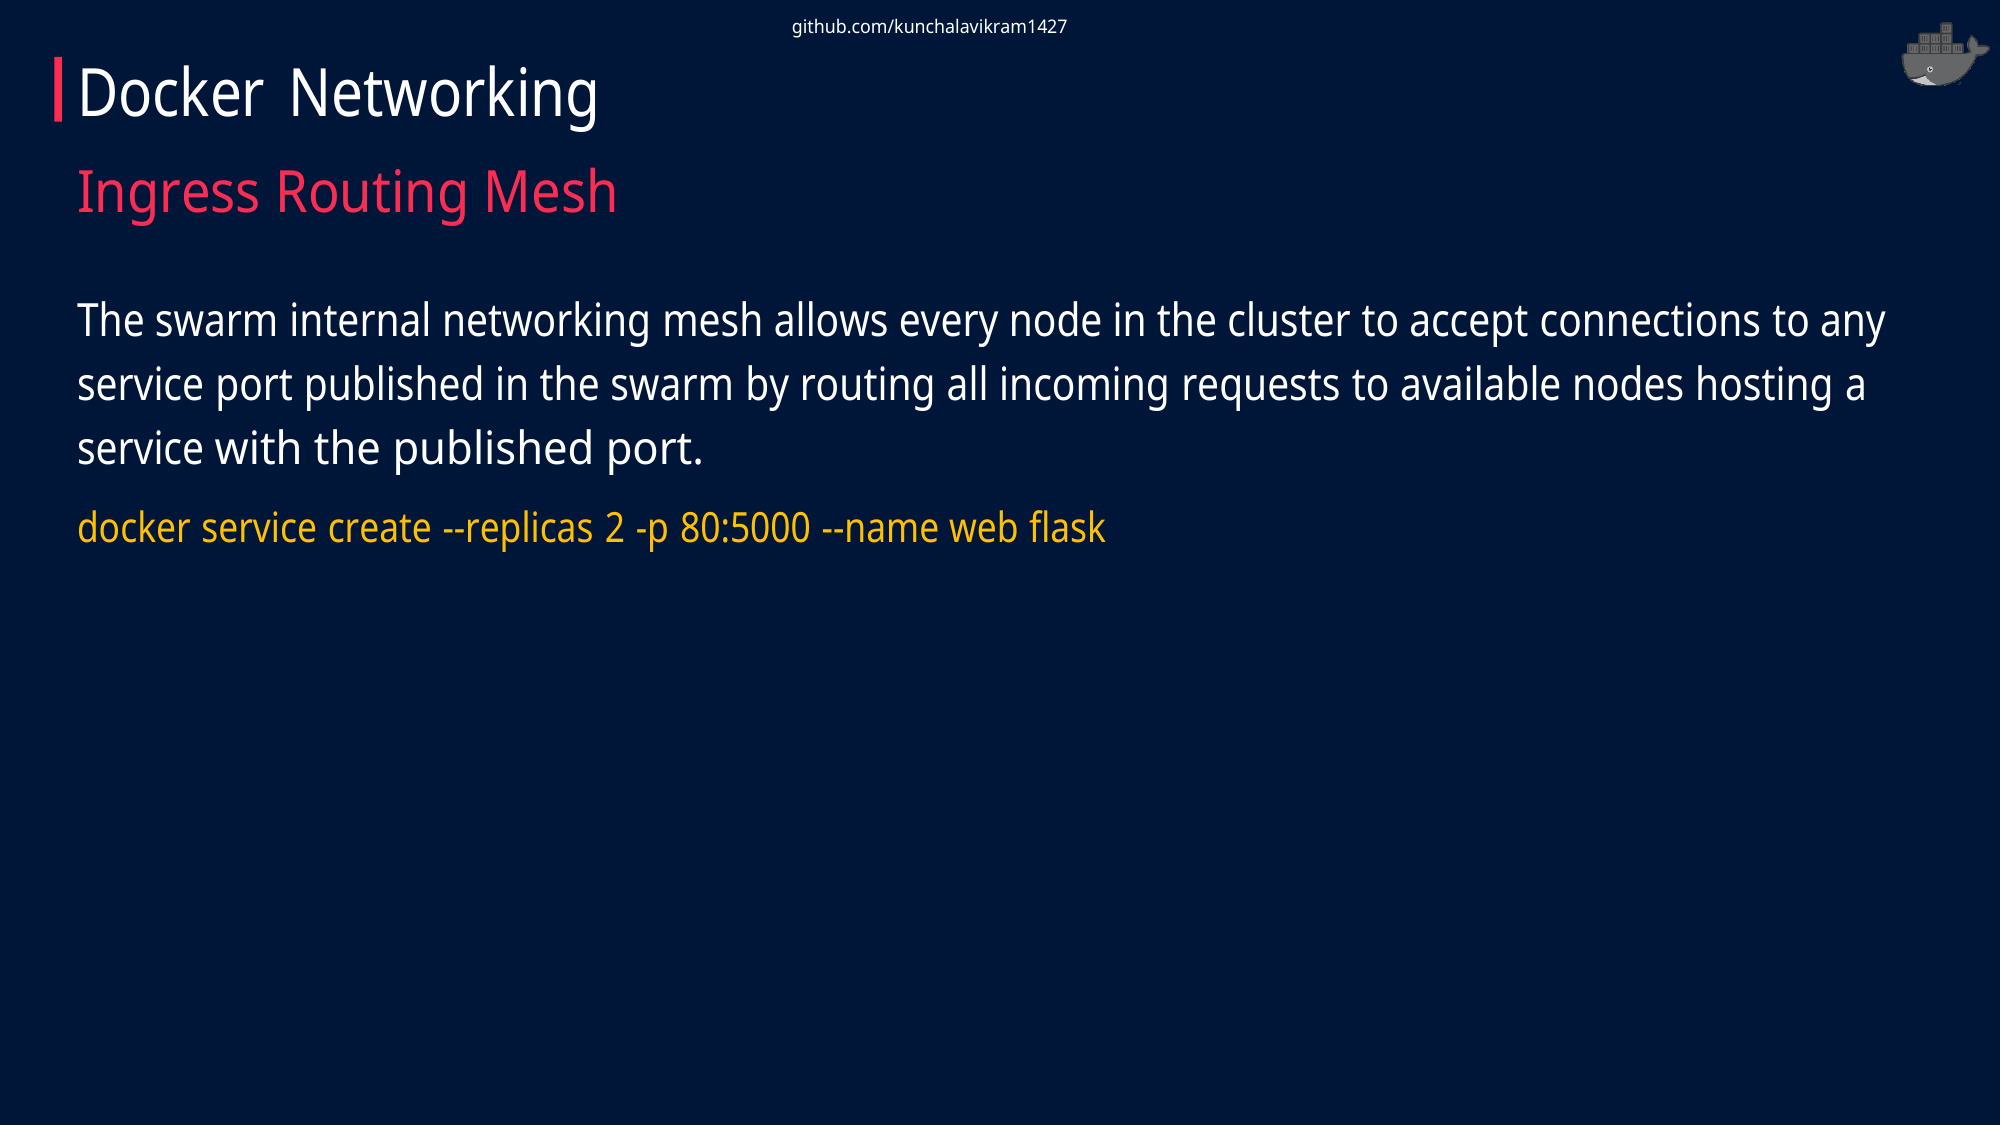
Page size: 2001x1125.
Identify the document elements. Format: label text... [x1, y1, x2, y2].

subtitle Ingress Routing Mesh [77, 149, 2000, 229]
text github.com/kunchalavikram1427 [39, 13, 1820, 39]
subtitle Docker Networking [77, 45, 2000, 136]
picture [1901, 22, 1990, 86]
text docker service create --replicas 2 -p 80:5000 --name web flask [77, 498, 2000, 555]
text The swarm internal networking mesh allows every node in the cluster to accept connections to any service port published in the swarm by routing all incoming requests to available nodes hosting a service with the published port. [77, 288, 1934, 478]
